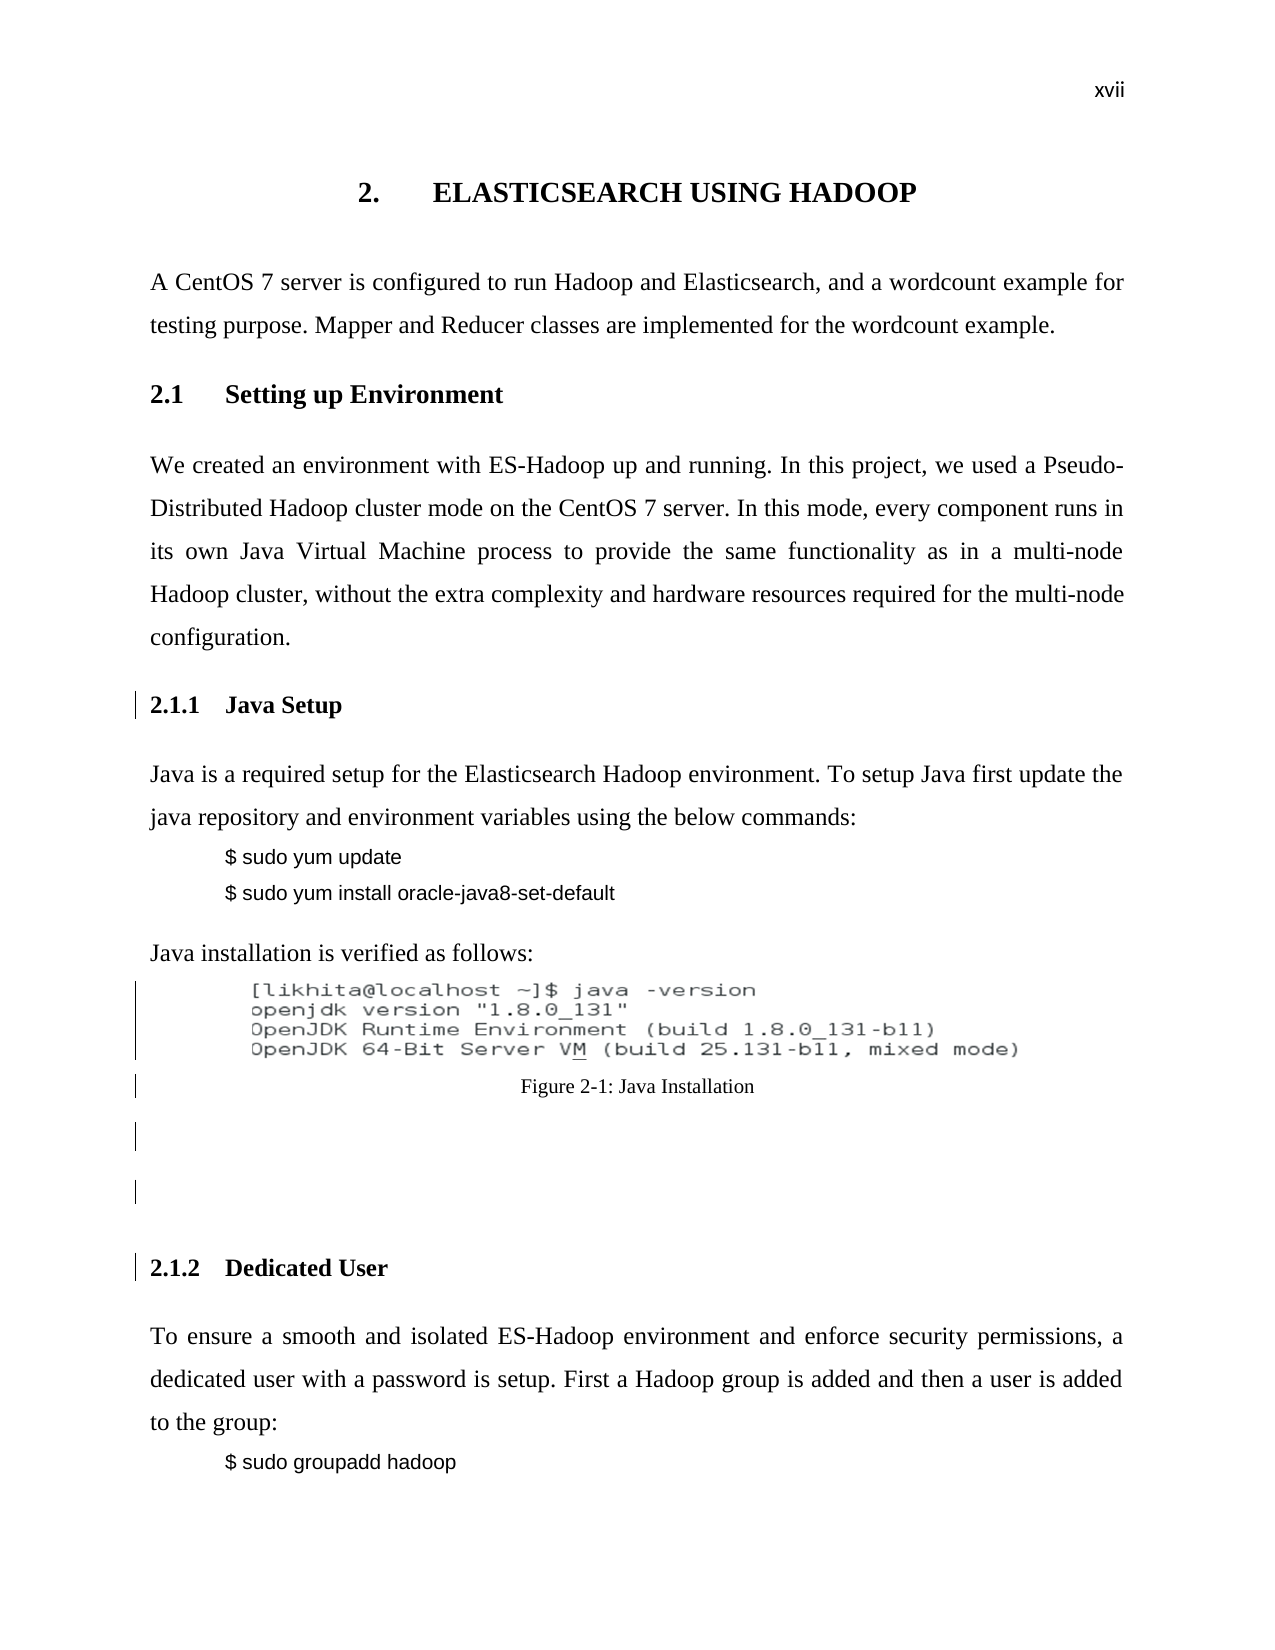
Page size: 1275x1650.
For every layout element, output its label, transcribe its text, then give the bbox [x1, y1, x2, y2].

subtitle Java Setup [150, 691, 1125, 719]
text $ sudo yum update [150, 845, 1125, 869]
text $ sudo yum install oracle-java8-set-default [150, 881, 1125, 905]
text We created an environment with ES-Hadoop up and running. In this project, we used a Pseudo-Distributed Hadoop cluster mode on the CentOS 7 server. In this mode, every component runs in its own Java Virtual Machine process to provide the same functionality as in a multi-node Hadoop cluster, without the extra complexity and hardware resources required for the multi-node configuration. [150, 450, 1125, 651]
text Java is a required setup for the Elasticsearch Hadoop environment. To setup Java first update the java repository and environment variables using the below commands: [150, 759, 1125, 831]
subtitle Dedicated User [150, 1253, 1125, 1281]
text $ sudo groupadd hadoop [150, 1450, 1125, 1474]
subtitle ELASTICSEARCH USING HADOOP [150, 175, 1125, 208]
text A CentOS 7 server is configured to run Hadoop and Elasticsearch, and a wordcount example for testing purpose. Mapper and Reducer classes are implemented for the wordcount example. [150, 267, 1125, 339]
text To ensure a smooth and isolated ES-Hadoop environment and enforce security permissions, a dedicated user with a password is setup. First a Hadoop group is added and then a user is added to the group: [150, 1321, 1125, 1436]
text Java installation is verified as follows: [150, 938, 1125, 966]
picture [252, 980, 1023, 1060]
subtitle Setting up Environment [150, 378, 1125, 409]
